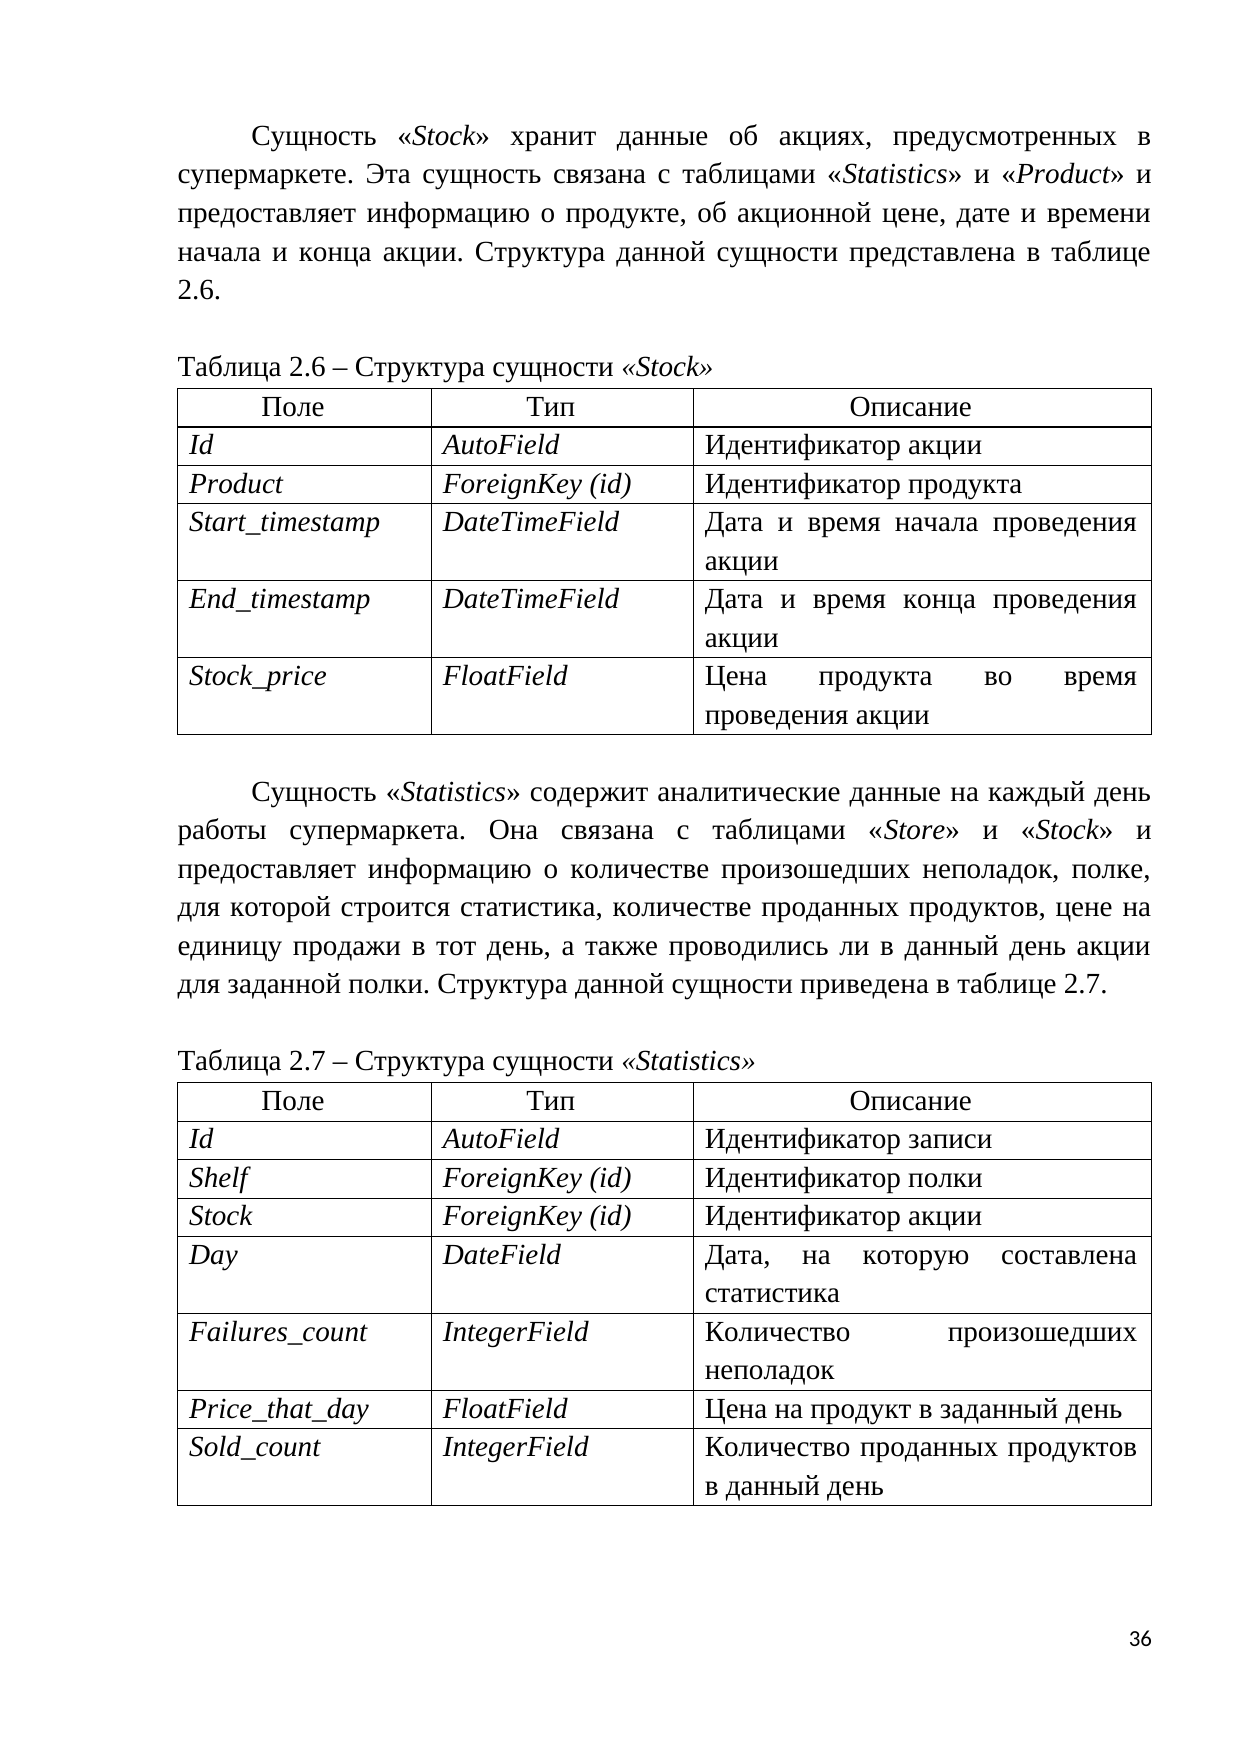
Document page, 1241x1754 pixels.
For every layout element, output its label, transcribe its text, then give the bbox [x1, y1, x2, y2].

table_cell DateTimeField [432, 504, 693, 580]
table_header Описание [694, 389, 1151, 426]
table_cell Цена продукта во время проведения акции [694, 658, 1151, 734]
table_cell Stock [178, 1199, 431, 1236]
table_cell Идентификатор продукта [694, 466, 1151, 503]
table_cell Идентификатор полки [694, 1160, 1151, 1197]
table_cell Sold_count [178, 1429, 431, 1505]
table_cell Дата, на которую составлена статистика [694, 1237, 1151, 1313]
table_cell IntegerField [432, 1314, 693, 1390]
table_cell Start_timestamp [178, 504, 431, 580]
table_header Поле [178, 1083, 431, 1121]
text Сущность «Statistics» содержит аналитические данные на каждый день работы супермаркета. Она связана с таблицами «Store» и «Stock» и предоставляет информацию о количестве произошедших неполадок, полке, для которой строится статистика, количестве проданных продуктов, цене на единицу продажи в тот день, а также проводились ли в данный день акции для заданной полки. Структура данной сущности приведена в таблице 2.7. [177, 774, 1152, 1000]
table_cell Дата и время конца проведения акции [694, 581, 1151, 657]
table_header Поле [178, 389, 431, 426]
table_cell Идентификатор акции [694, 428, 1151, 465]
table_cell FloatField [432, 1391, 693, 1428]
table_cell Количество произошедших неполадок [694, 1314, 1151, 1390]
table_cell Product [178, 466, 431, 503]
table_cell Идентификатор записи [694, 1122, 1151, 1159]
table_cell ForeignKey (id) [432, 1199, 693, 1236]
table_cell ForeignKey (id) [432, 1160, 693, 1197]
table_cell FloatField [432, 658, 693, 734]
table_cell Количество проданных продуктов в данный день [694, 1429, 1151, 1505]
table_cell Идентификатор акции [694, 1199, 1151, 1236]
table_cell Price_that_day [178, 1391, 431, 1428]
table_header Описание [694, 1083, 1151, 1121]
table_cell End_timestamp [178, 581, 431, 657]
text Сущность «Stock» хранит данные об акциях, предусмотренных в супермаркете. Эта сущность связана с таблицами «Statistics» и «Product» и предоставляет информацию о продукте, об акционной цене, дате и времени начала и конца акции. Структура данной сущности представлена в таблице 2.6. [177, 118, 1152, 306]
text Таблица 2.6 – Структура сущности «Stock» [177, 349, 355, 383]
table_cell Id [178, 428, 431, 465]
table_cell Stock_price [178, 658, 431, 734]
table_cell IntegerField [432, 1429, 693, 1505]
table_cell DateTimeField [432, 581, 693, 657]
table_cell DateField [432, 1237, 693, 1313]
table_cell Day [178, 1237, 431, 1313]
table_cell Shelf [178, 1160, 431, 1197]
table_cell Дата и время начала проведения акции [694, 504, 1151, 580]
table_header Тип [432, 1083, 693, 1121]
table_cell Цена на продукт в заданный день [694, 1391, 1151, 1428]
table_cell AutoField [432, 428, 693, 465]
table_cell Id [178, 1122, 431, 1159]
text Таблица 2.6 – Структура сущности «Stock» [621, 349, 1152, 383]
table_cell ForeignKey (id) [432, 466, 693, 503]
table_header Тип [432, 389, 693, 426]
table_cell AutoField [432, 1122, 693, 1159]
table_cell Failures_count [178, 1314, 431, 1390]
text Таблица 2.7 – Структура сущности «Statistics» [177, 1043, 1152, 1077]
